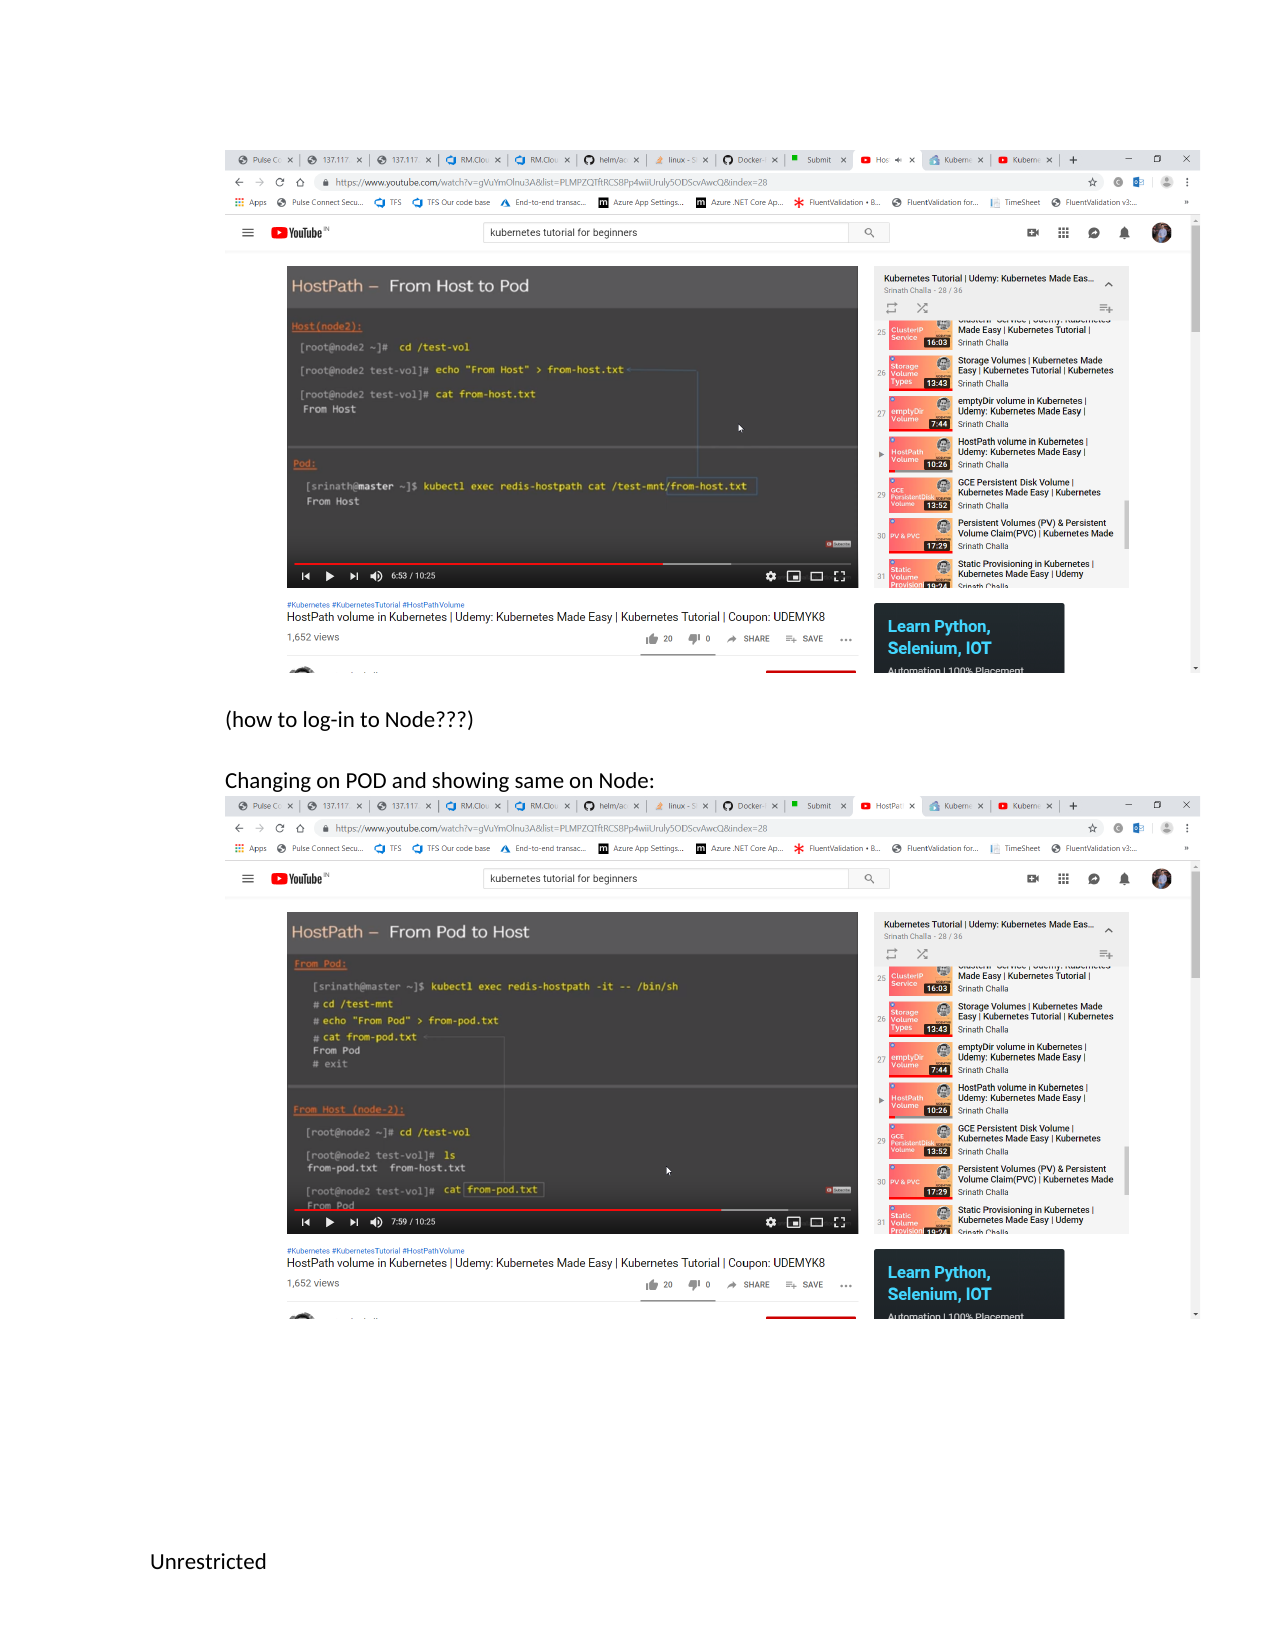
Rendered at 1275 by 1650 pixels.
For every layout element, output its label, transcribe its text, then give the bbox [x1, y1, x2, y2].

list Changing on POD and showing same on Node: [225, 766, 1125, 794]
list (how to log-in to Node???) [225, 705, 1125, 733]
picture [225, 150, 1200, 673]
picture [225, 796, 1200, 1319]
